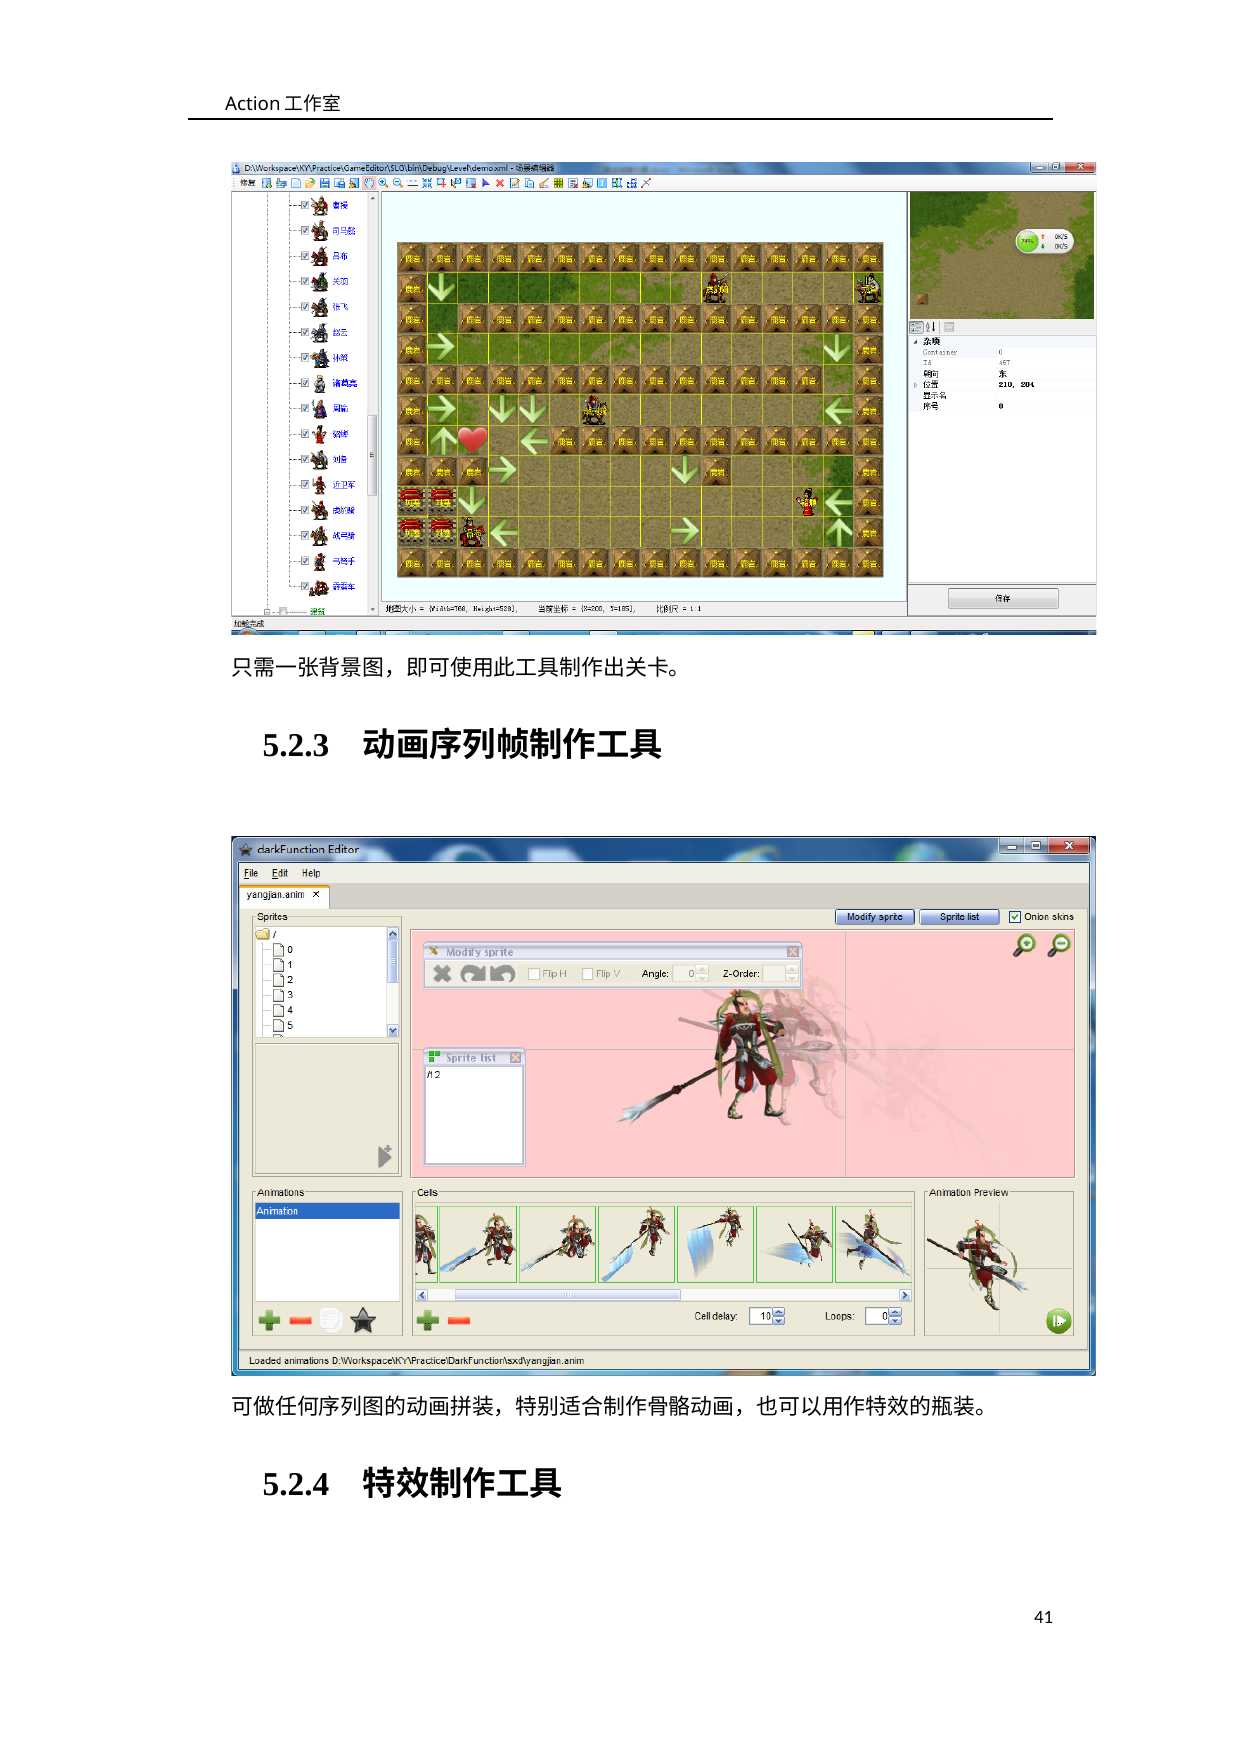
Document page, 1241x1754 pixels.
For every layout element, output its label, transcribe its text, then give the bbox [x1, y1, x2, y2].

text 可做任何序列图的动画拼装，特别适合制作骨骼动画，也可以用作特效的瓶装。 [187, 1389, 1053, 1421]
subtitle 动画序列帧制作工具 [262, 709, 1053, 774]
text 只需一张背景图，即可使用此工具制作出关卡。 [187, 649, 1053, 682]
picture [231, 836, 1096, 1376]
subtitle 特效制作工具 [262, 1448, 1053, 1513]
picture [231, 162, 1097, 635]
